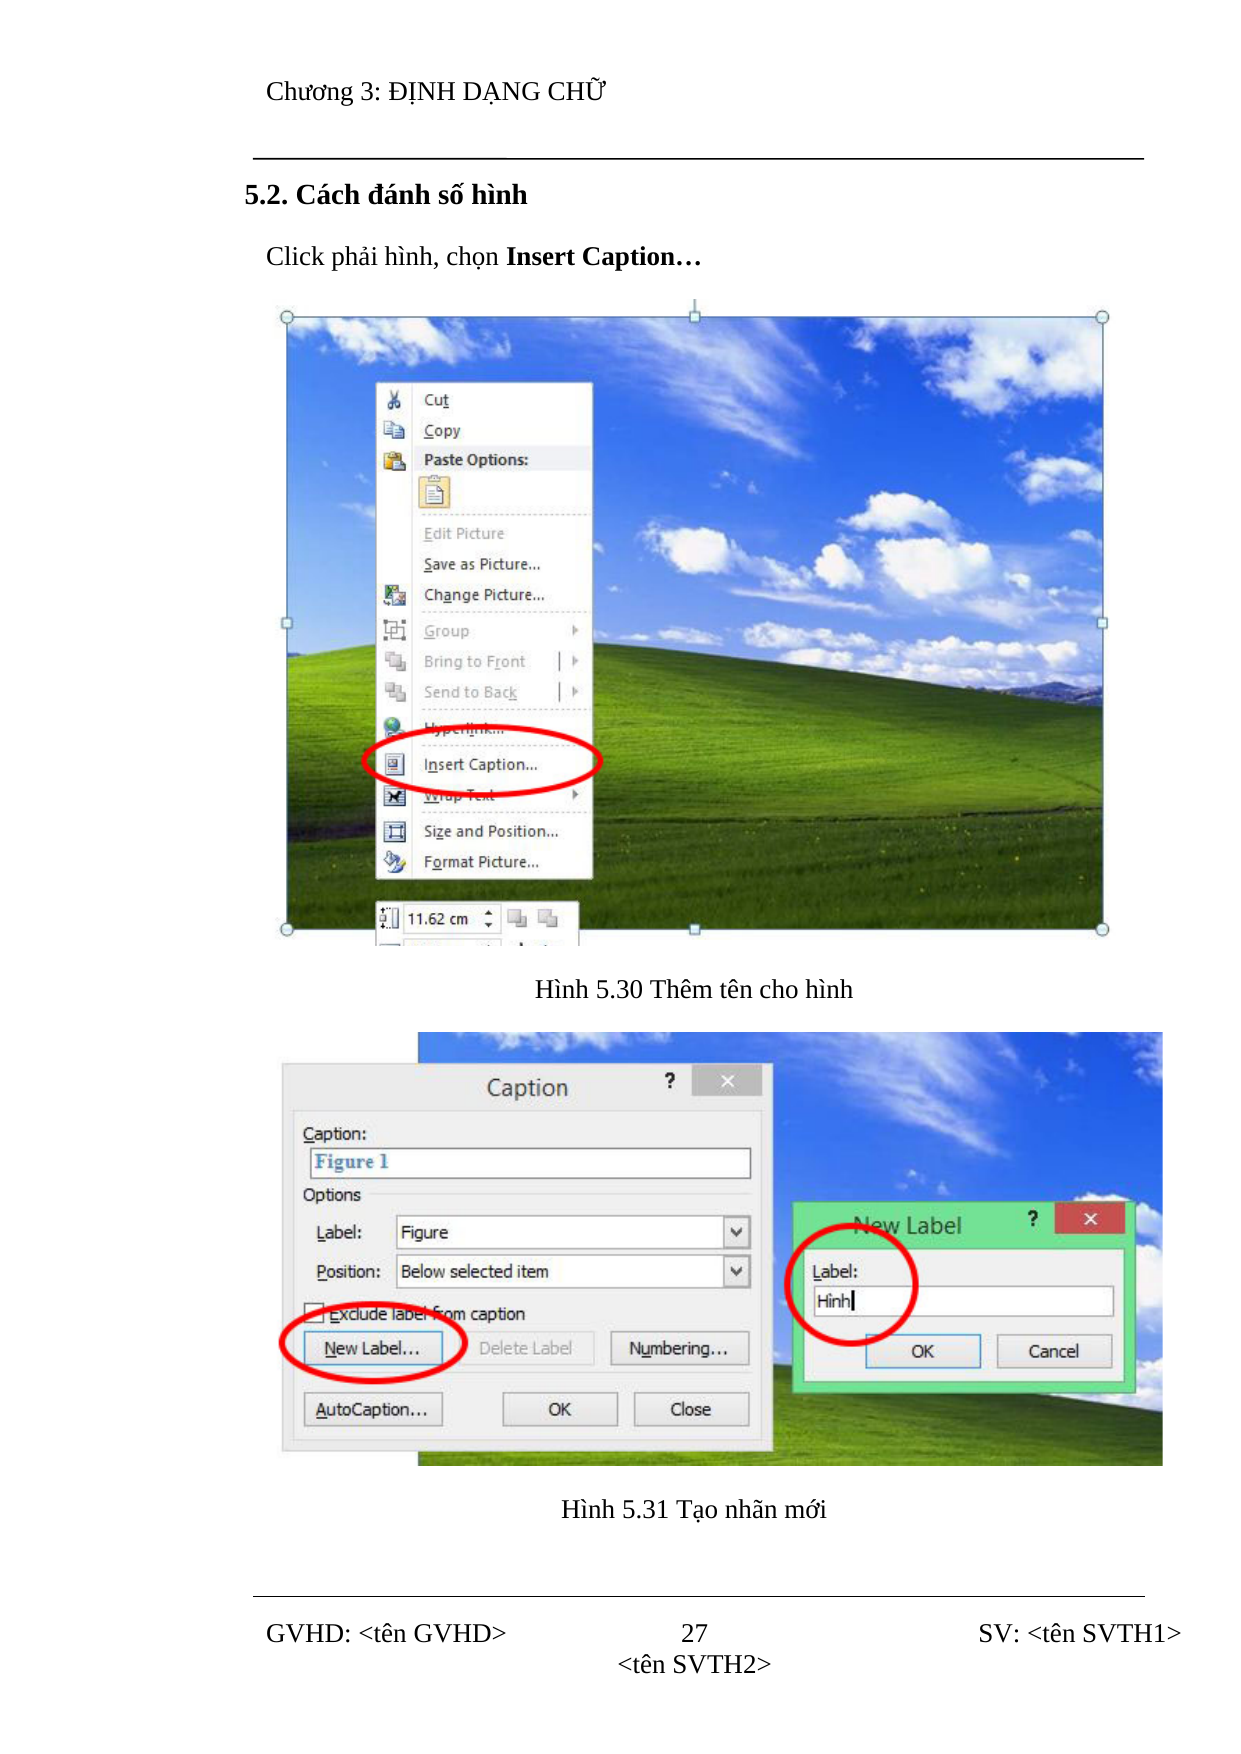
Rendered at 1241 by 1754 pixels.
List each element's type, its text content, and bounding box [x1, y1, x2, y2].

picture [265, 1032, 1163, 1466]
picture [271, 299, 1117, 946]
text Click phải hình, chọn Insert Caption… [207, 240, 1122, 271]
subtitle Cách đánh số hình [244, 177, 1122, 211]
